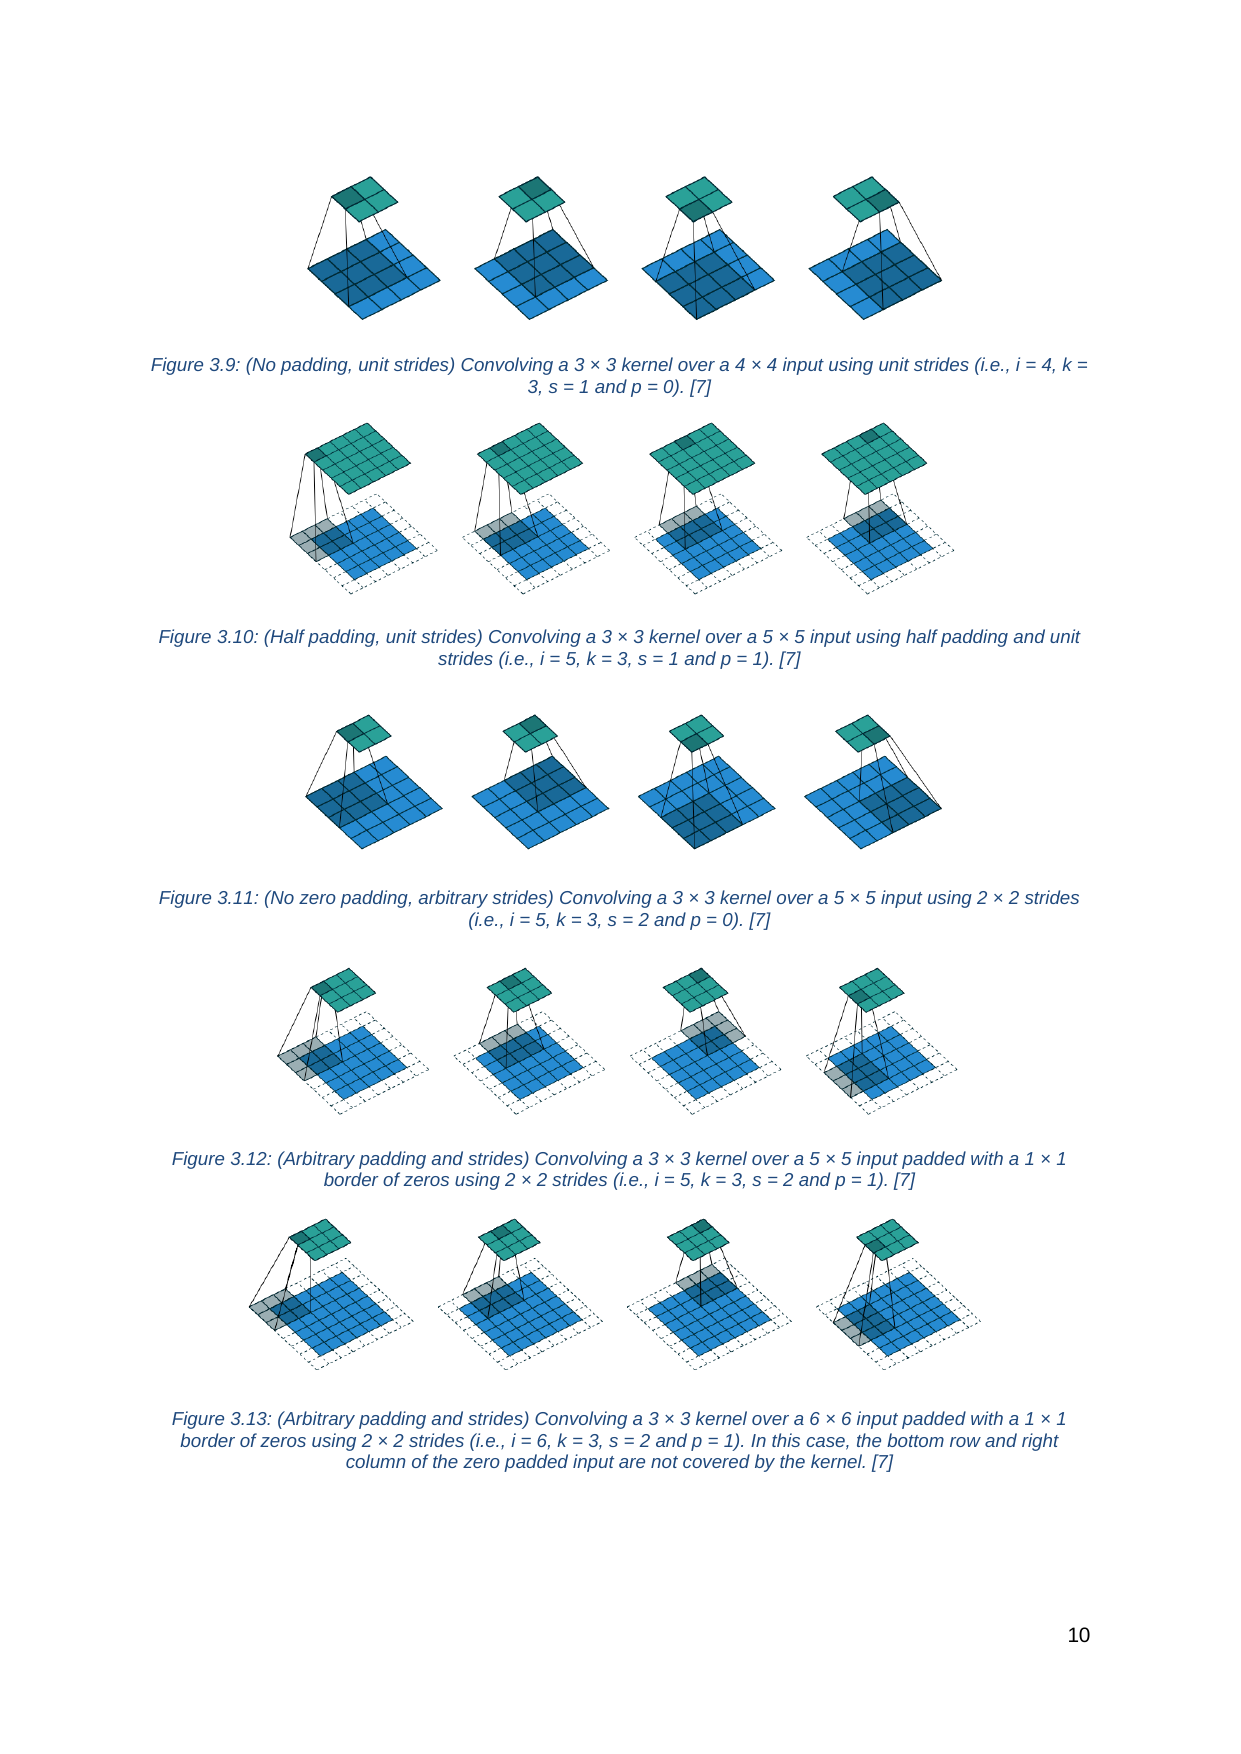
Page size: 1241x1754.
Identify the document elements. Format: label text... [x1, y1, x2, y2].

picture [231, 1203, 1009, 1393]
picture [279, 682, 962, 871]
picture [284, 150, 956, 338]
picture [276, 409, 964, 611]
picture [259, 942, 981, 1132]
